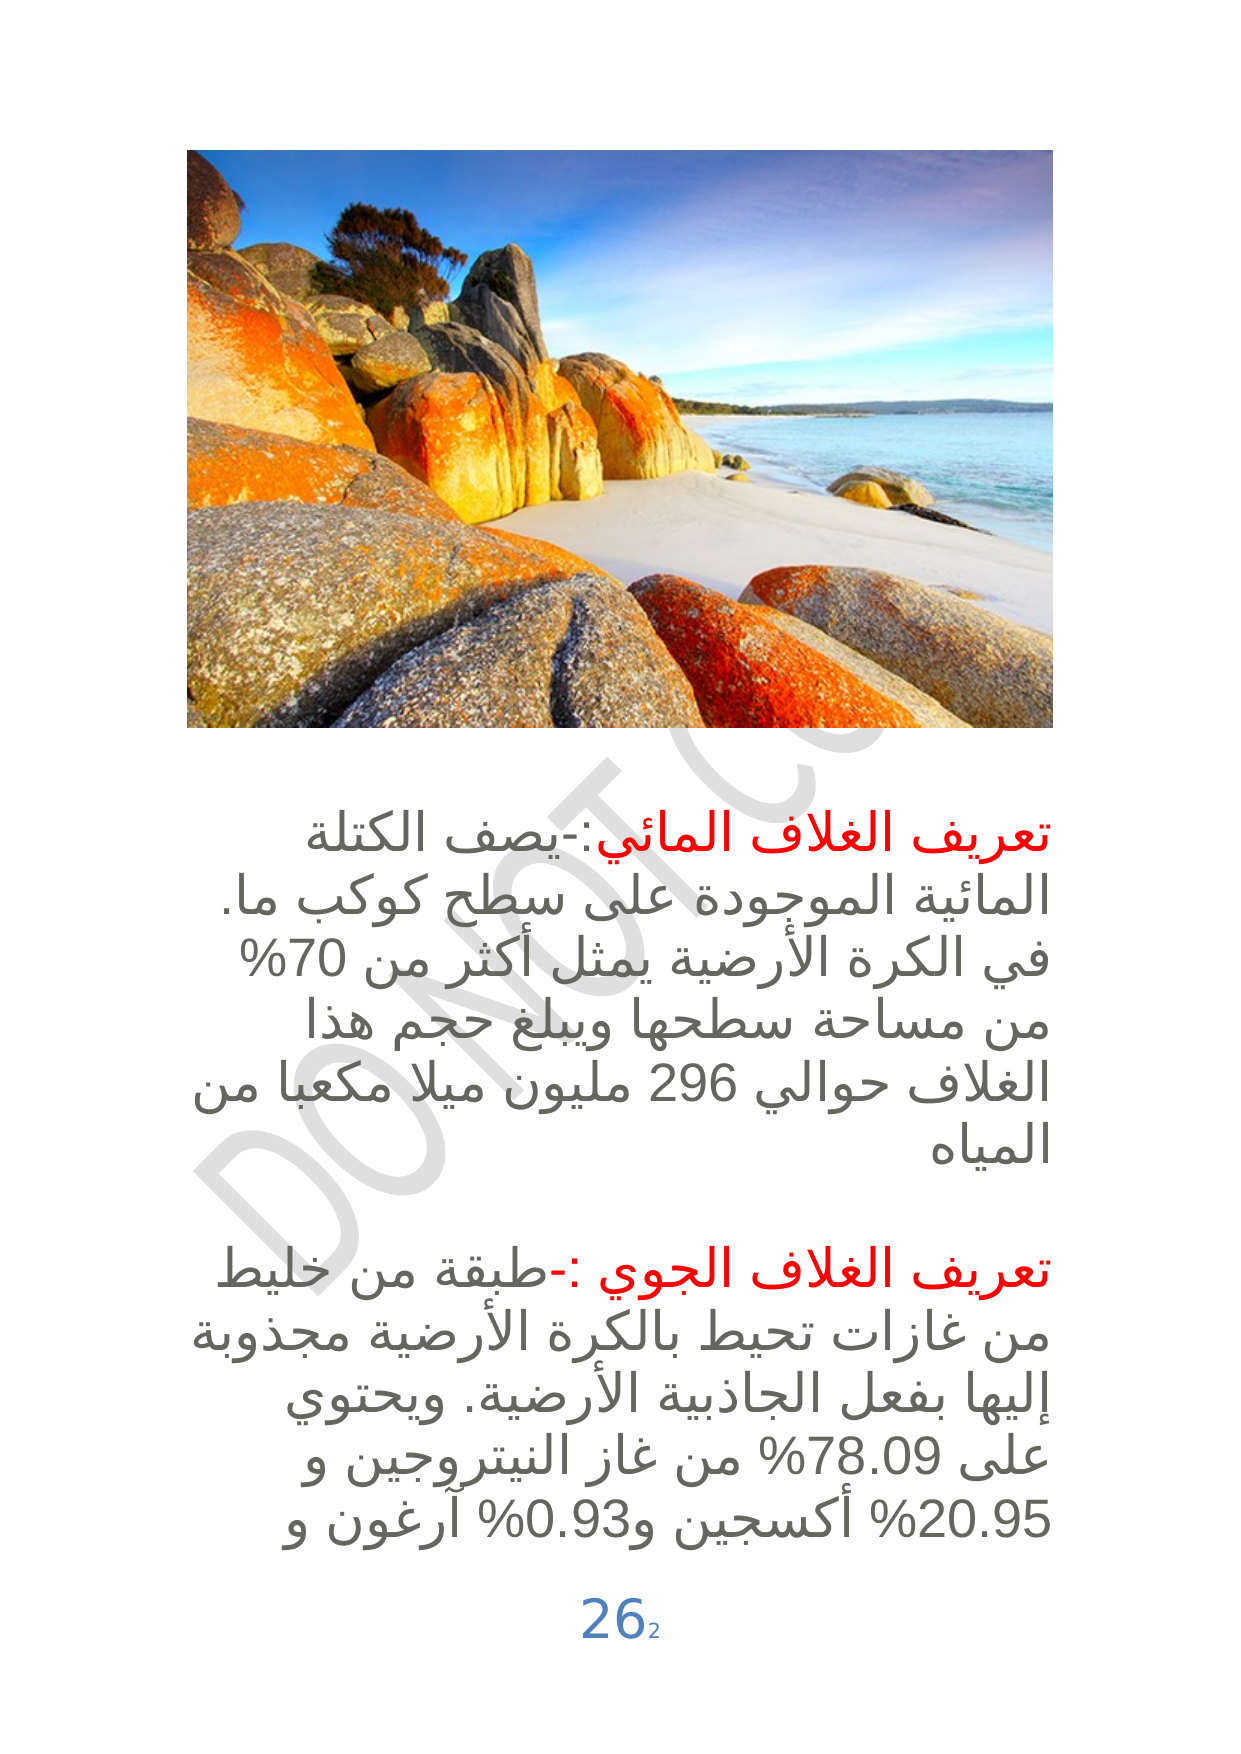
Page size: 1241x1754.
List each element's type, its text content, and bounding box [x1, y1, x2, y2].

picture [187, 150, 1053, 728]
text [187, 1237, 1053, 1548]
text تعريف الغلاف المائي:-يصف الكتلة المائية الموجودة على سطح كوكب ما. في الكرة الأرضية يمثل أكثر من 70% من مساحة سطحها ويبلغ حجم هذا الغلاف حوالي 296 مليون ميلا مكعبا من المياه [187, 801, 1053, 1175]
